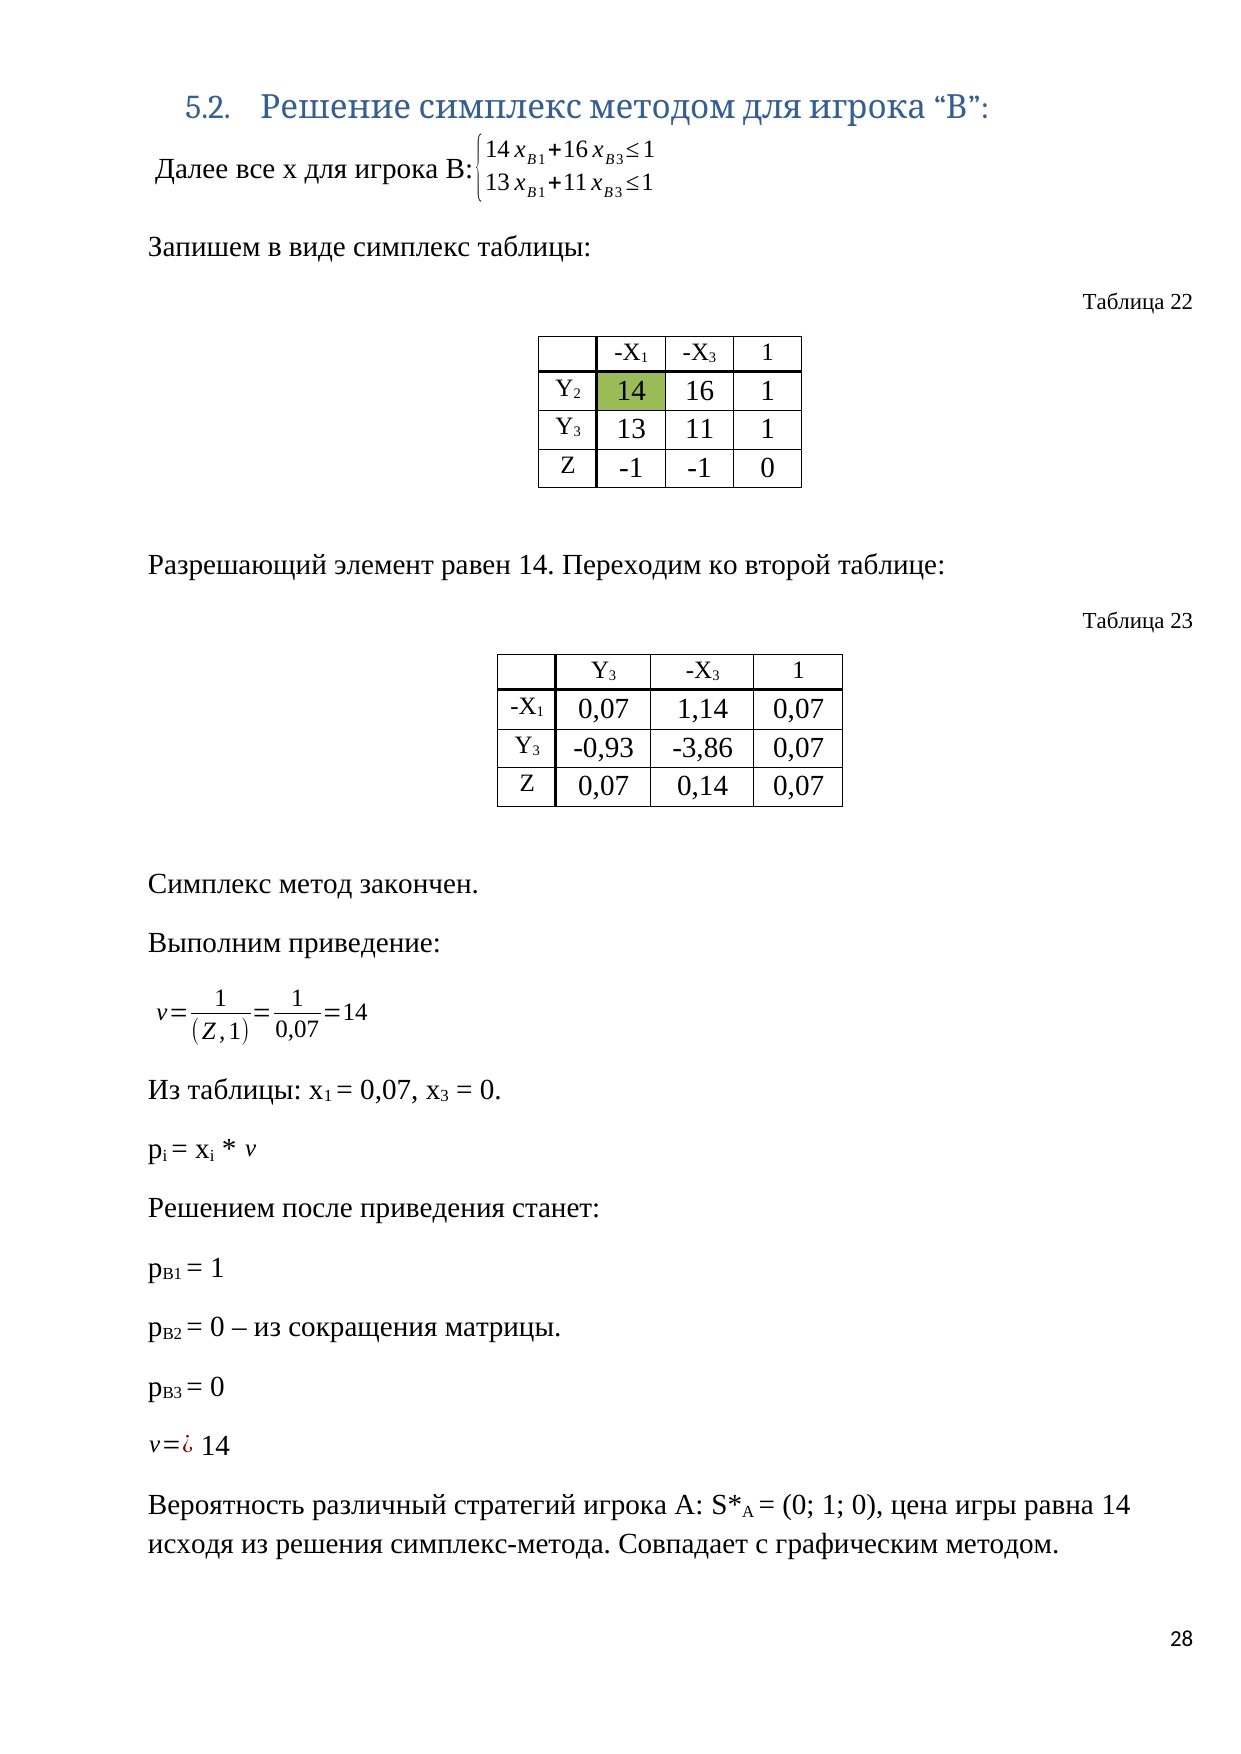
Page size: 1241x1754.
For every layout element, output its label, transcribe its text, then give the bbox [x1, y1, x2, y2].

subtitle Решение симплекс методом для игрока “В”: [185, 89, 1193, 127]
text Решением после приведения станет: [148, 1191, 1193, 1224]
text Таблица 22 [148, 288, 1193, 315]
text Симплекс метод закончен. [148, 866, 1193, 899]
table_cell 1,14 [651, 691, 753, 729]
table_cell -1 [598, 450, 665, 487]
text рВ3 = 0 [148, 1369, 1193, 1402]
table_header -X3 [666, 337, 733, 370]
table_cell 0,07 [754, 730, 842, 767]
text Запишем в виде симплекс таблицы: [148, 229, 1193, 263]
table_header 1 [754, 655, 842, 688]
table_cell 0 [734, 450, 801, 487]
table_cell 0,07 [754, 691, 842, 729]
table_header Y3 [557, 655, 650, 688]
table_cell 11 [666, 411, 733, 449]
text Далее все х для игрока В: [148, 133, 1193, 203]
table_header -X1 [598, 337, 665, 370]
table_cell -0,93 [557, 730, 650, 767]
table_cell Z [498, 768, 554, 806]
table_cell Z [539, 450, 595, 487]
table_cell Y3 [539, 411, 595, 449]
table_header -X3 [651, 655, 753, 688]
text pi = xi * [148, 1131, 1193, 1165]
text рВ1 = 1 [148, 1250, 1193, 1283]
text Из таблицы: х1 = 0,07, х3 = 0. [148, 1072, 1193, 1105]
table_cell -Х1 [498, 691, 554, 729]
text Выполним приведение: [148, 925, 1193, 959]
table_cell 14 [598, 373, 665, 410]
text Разрешающий элемент равен 14. Переходим ко второй таблице: [148, 547, 1193, 581]
table_cell 0,07 [557, 691, 650, 729]
table_cell 0,14 [651, 768, 753, 806]
table_cell Y3 [498, 730, 554, 767]
text рВ2 = 0 – из сокращения матрицы. [148, 1309, 1193, 1343]
text Таблица 23 [148, 607, 1193, 633]
table_cell 13 [598, 411, 665, 449]
text Вероятность различный стратегий игрока А: S*А = (0; 1; 0), цена игры равна 14 исходя из решения симплекс-метода. Совпадает с графическим методом. [148, 1487, 1193, 1559]
table_header [498, 655, 554, 688]
table_cell 0,07 [754, 768, 842, 806]
table_cell -1 [666, 450, 733, 487]
table_cell 1 [734, 411, 801, 449]
text 14 [148, 1428, 1193, 1462]
table_cell -3,86 [651, 730, 753, 767]
table_cell 0,07 [557, 768, 650, 806]
table_cell 16 [666, 373, 733, 410]
table_cell Y2 [539, 373, 595, 410]
table_cell 1 [734, 373, 801, 410]
table_header [539, 337, 595, 370]
table_header 1 [734, 337, 801, 370]
